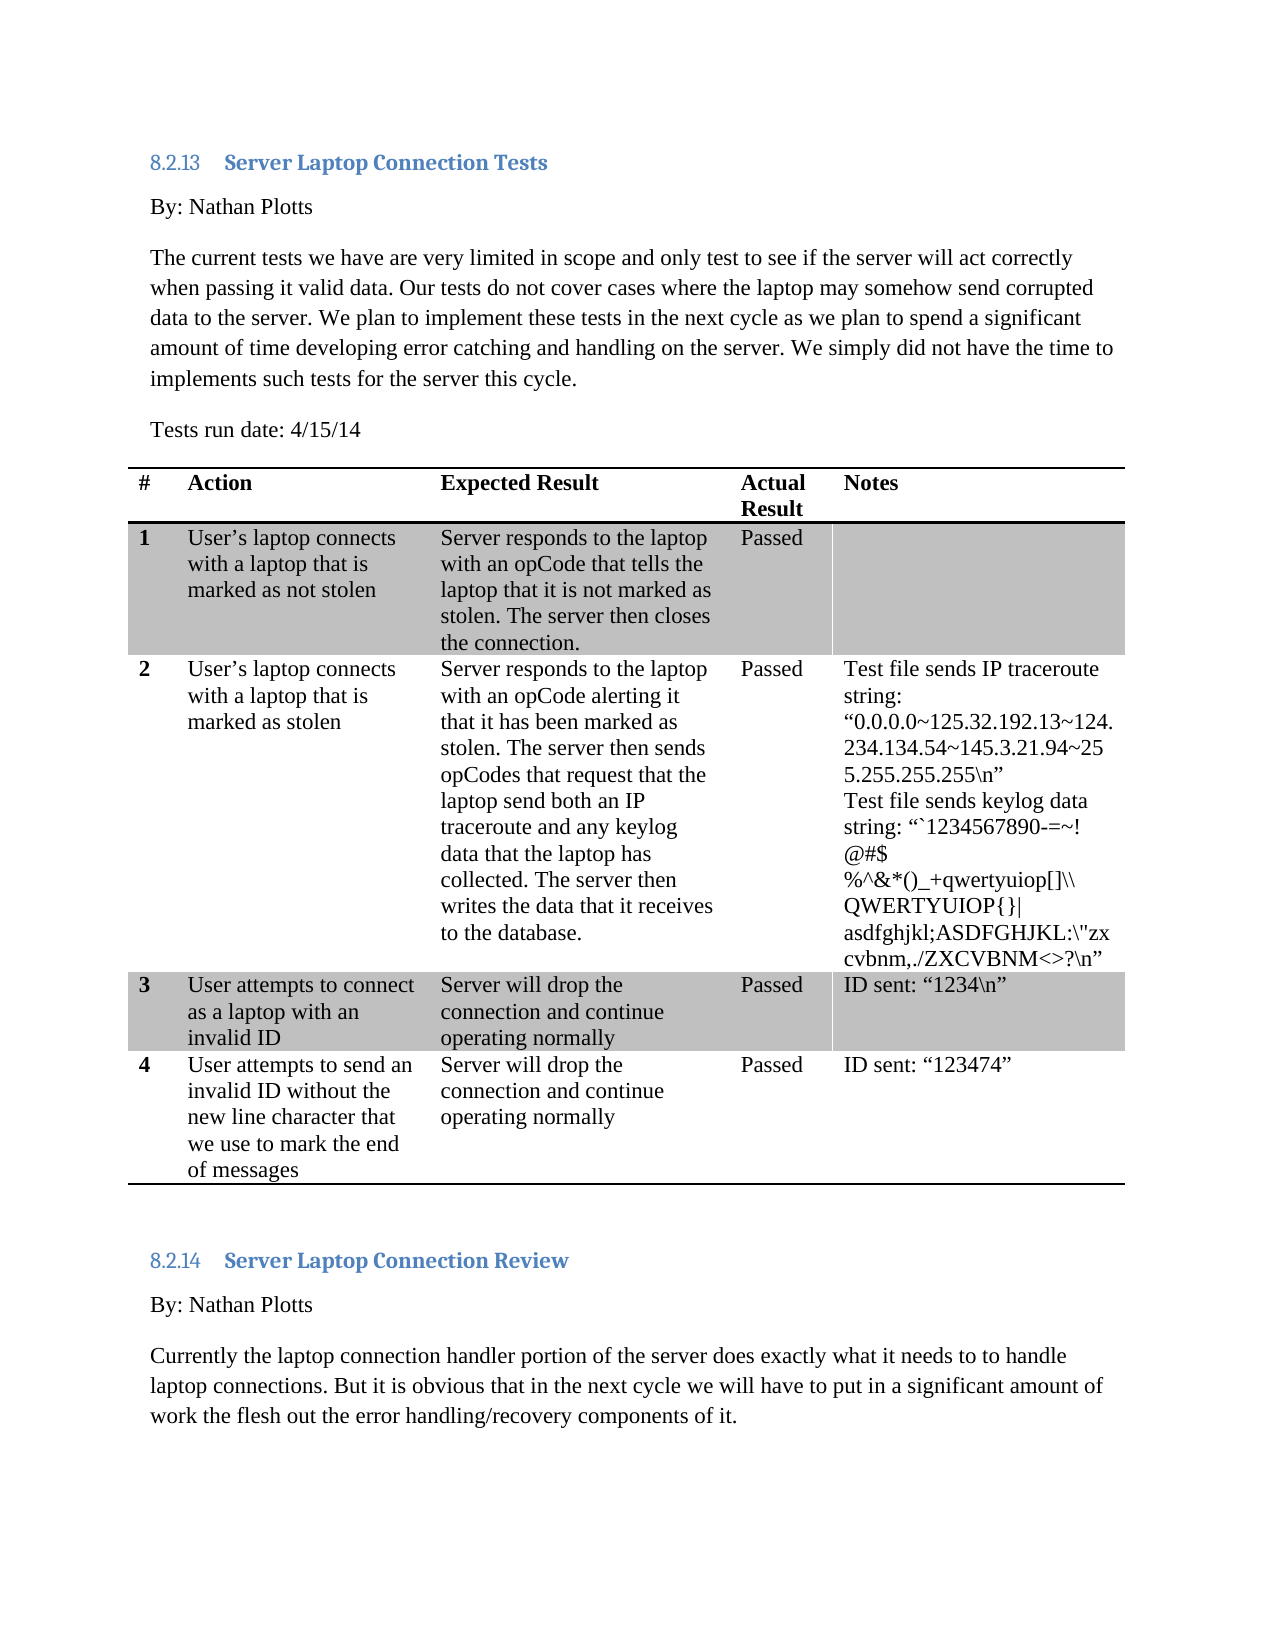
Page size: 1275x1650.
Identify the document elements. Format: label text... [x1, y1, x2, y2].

table_cell Passed [729, 1051, 832, 1182]
text The current tests we have are very limited in scope and only test to see if the server will act correctly when passing it valid data. Our tests do not cover cases where the laptop may somehow send corrupted data to the server. We plan to implement these tests in the next cycle as we plan to spend a significant amount of time developing error catching and handling on the server. We simply did not have the time to implements such tests for the server this cycle. [150, 244, 1125, 391]
table_cell User attempts to connect as a laptop with an invalid ID [176, 972, 429, 1051]
table_header Action [176, 469, 429, 521]
table_cell 3 [128, 972, 176, 1051]
text Currently the laptop connection handler portion of the server does exactly what it needs to to handle laptop connections. But it is obvious that in the next cycle we will have to put in a significant amount of work the flesh out the error handling/recovery components of it. [150, 1342, 1125, 1428]
table_header # [128, 469, 176, 521]
subtitle Server Laptop Connection Review [150, 1248, 1125, 1274]
text Tests run date: 4/15/14 [150, 416, 1125, 442]
table_cell ID sent: “123474” [833, 1051, 1125, 1182]
table_cell Server will drop the connection and continue operating normally [429, 1051, 729, 1182]
table_header Notes [833, 469, 1125, 521]
text By: Nathan Plotts [150, 193, 1125, 219]
table_cell Server responds to the laptop with an opCode that tells the laptop that it is not marked as stolen. The server then closes the connection. [429, 524, 729, 655]
table_cell Passed [729, 972, 832, 1051]
table_cell [833, 524, 1125, 655]
table_cell Passed [729, 524, 832, 655]
table_cell 4 [128, 1051, 176, 1182]
text By: Nathan Plotts [150, 1291, 1125, 1317]
table_cell 1 [128, 524, 176, 655]
table_cell User’s laptop connects with a laptop that is marked as stolen [176, 655, 429, 972]
table_cell User attempts to send an invalid ID without the new line character that we use to mark the end of messages [176, 1051, 429, 1182]
table_cell Test file sends IP traceroute string: “0.0.0.0~125.32.192.13~124.234.134.54~145.3.21.94~255.255.255.255\n” Test file sends keylog data string: “`1234567890-=~!@#$%^&*()_+qwertyuiop[]\\QWERTYUIOP{}|asdfghjkl;ASDFGHJKL:\"zxcvbnm,./ZXCVBNM<>?\n” [833, 655, 1125, 972]
table_cell Passed [729, 655, 832, 972]
subtitle Server Laptop Connection Tests [150, 150, 1125, 176]
table_header Actual Result [729, 469, 832, 521]
table_cell 2 [128, 655, 176, 972]
table_cell Server responds to the laptop with an opCode alerting it that it has been marked as stolen. The server then sends opCodes that request that the laptop send both an IP traceroute and any keylog data that the laptop has collected. The server then writes the data that it receives to the database. [429, 655, 729, 972]
table_cell ID sent: “1234\n” [833, 972, 1125, 1051]
table_cell User’s laptop connects with a laptop that is marked as not stolen [176, 524, 429, 655]
table_cell Server will drop the connection and continue operating normally [429, 972, 729, 1051]
table_header Expected Result [429, 469, 729, 521]
